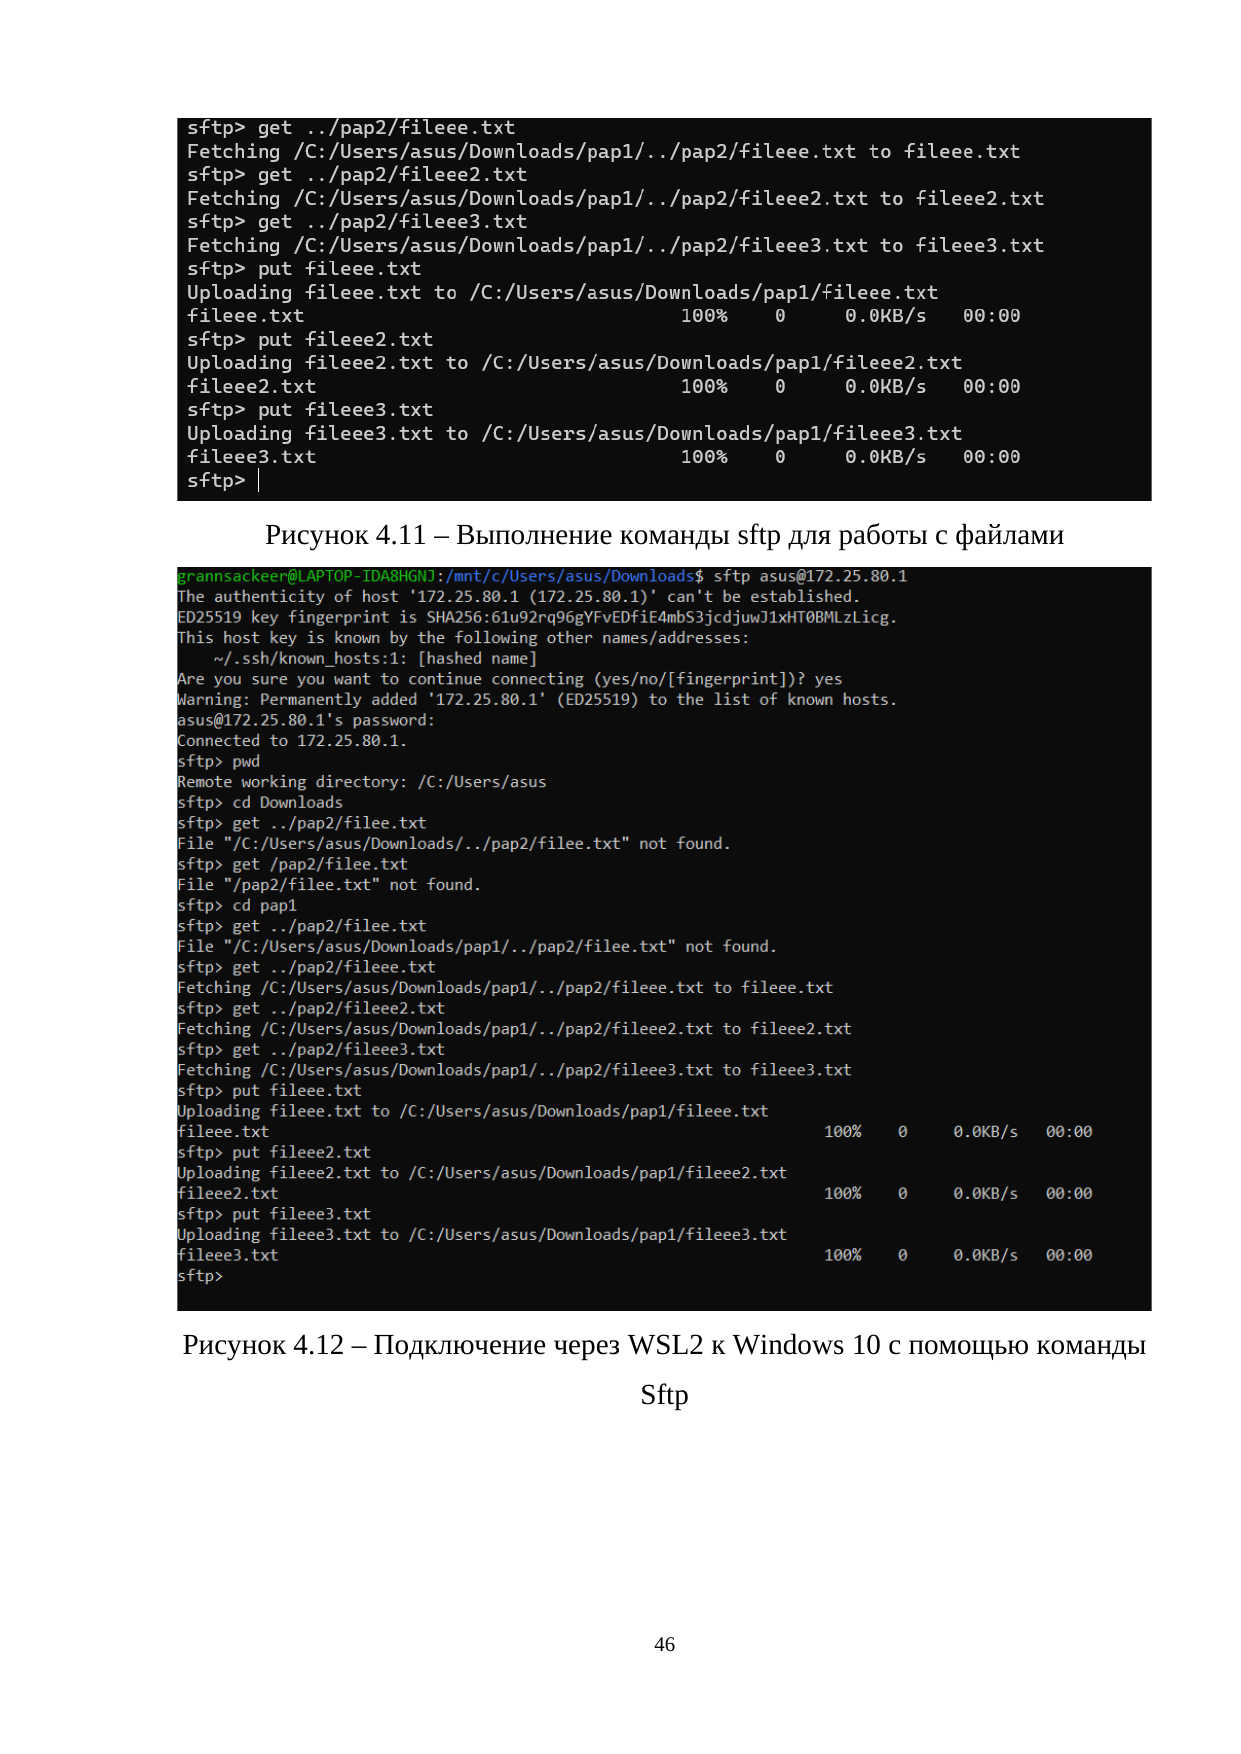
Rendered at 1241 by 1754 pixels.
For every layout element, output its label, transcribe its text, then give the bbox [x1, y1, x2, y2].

list Рисунок 4.11 – Выполнение команды sftp для работы с файлами [177, 517, 1152, 551]
list Sftp [177, 1377, 1152, 1411]
list Рисунок 4.12 – Подключение через WSL2 к Windows 10 c помощью команды [177, 1327, 1152, 1360]
picture [177, 118, 1152, 501]
picture [177, 567, 1152, 1311]
